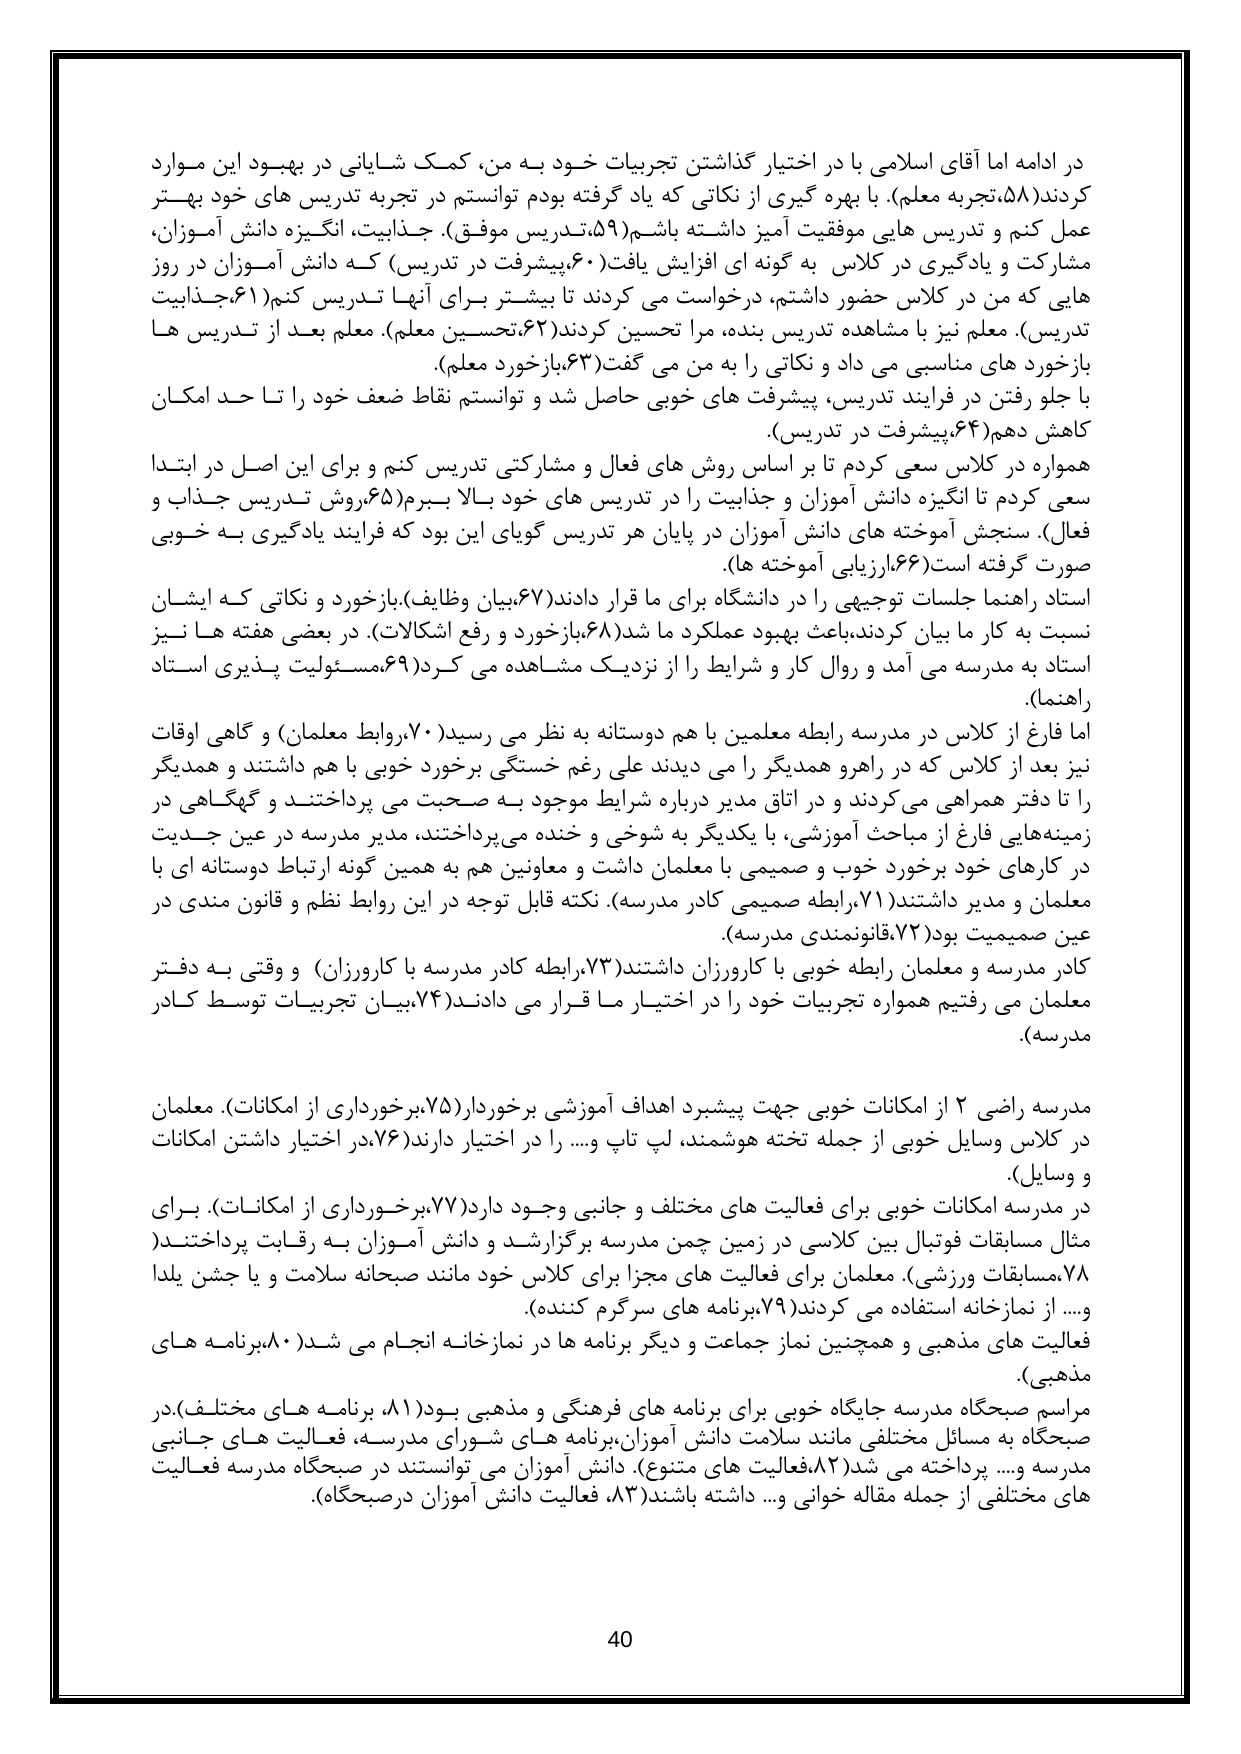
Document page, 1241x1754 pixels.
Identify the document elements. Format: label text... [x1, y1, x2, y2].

text استاد راهنما جلسات توجیهی را در دانشگاه برای ما قرار دادند(67،بیان وظایف).بازخورد و نکاتی که ایشان نسبت به کار ما بیان کردند،باعث بهبود عملکرد ما شد(68،بازخورد و رفع اشکالات). در بعضی هفته ها نیز استاد به مدرسه می آمد و روال کار و شرایط را از نزدیک مشاهده می کرد(69،مسئولیت پذیری استاد راهنما). [150, 586, 1090, 716]
text کادر مدرسه و معلمان رابطه خوبی با کارورزان داشتند(73،رابطه کادر مدرسه با کارورزان) و وقتی به دفتر معلمان می رفتیم همواره تجربیات خود را در اختیار ما قرار می دادند(74،بیان تجربیات توسط کادر مدرسه). [150, 955, 1090, 1051]
text در ادامه اما آقای اسلامی با در اختیار گذاشتن تجربیات خود به من، کمک شایانی در بهبود این موارد کردند(58،تجربه معلم). با بهره گیری از نکاتی که یاد گرفته بودم توانستم در تجربه تدریس های خود بهتر عمل کنم و تدریس هایی موفقیت آمیز داشته باشم(59،تدریس موفق). جذابیت، انگیزه دانش آموزان، مشارکت و یادگیری در کلاس به گونه ای افزایش یافت(60،پیشرفت در تدریس) که دانش آموزان در روز هایی که من در کلاس حضور داشتم، درخواست می کردند تا بیشتر برای آنها تدریس کنم(61،جذابیت تدریس). معلم نیز با مشاهده تدریس بنده، مرا تحسین کردند(62،تحسین معلم). معلم بعد از تدریس ها بازخورد های مناسبی می داد و نکاتی را به من می گفت(63،بازخورد معلم). [150, 150, 1090, 380]
text مراسم صبحگاه مدرسه جایگاه خوبی برای برنامه های فرهنگی و مذهبی بود(81، برنامه های مختلف).در صبحگاه به مسائل مختلفی مانند سلامت دانش آموزان،برنامه های شورای مدرسه، فعالیت های جانبی مدرسه و.... پرداخته می شد(82،فعالیت های متنوع). دانش آموزان می توانستند در صبحگاه مدرسه فعالیت های مختلفی از جمله مقاله خوانی و... داشته باشند(83، فعالیت دانش آموزان درصبحگاه). [150, 1396, 1090, 1513]
text همواره در کلاس سعی کردم تا بر اساس روش های فعال و مشارکتی تدریس کنم و برای این اصل در ابتدا سعی کردم تا انگیزه دانش آموزان و جذابیت را در تدریس های خود بالا ببرم(65،روش تدریس جذاب و فعال). سنجش آموخته های دانش آموزان در پایان هر تدریس گویای این بود که فرایند یادگیری به خوبی صورت گرفته است(66،ارزیابی آموخته ها). [150, 452, 1090, 582]
text با جلو رفتن در فرایند تدریس، پیشرفت های خوبی حاصل شد و توانستم نقاط ضعف خود را تا حد امکان کاهش دهم(64،پیشرفت در تدریس). [150, 385, 1090, 447]
text فعالیت های مذهبی و همچنین نماز جماعت و دیگر برنامه ها در نمازخانه انجام می شد(80،برنامه های مذهبی). [150, 1329, 1090, 1392]
text مدرسه راضی 2 از امکانات خوبی جهت پیشبرد اهداف آموزشی برخوردار(75،برخورداری از امکانات). معلمان در کلاس وسایل خوبی از جمله تخته هوشمند، لپ تاپ و.... را در اختیار دارند(76،در اختیار داشتن امکانات و وسایل). [150, 1094, 1090, 1190]
text در مدرسه امکانات خوبی برای فعالیت های مختلف و جانبی وجود دارد(77،برخورداری از امکانات). برای مثال مسابقات فوتبال بین کلاسی در زمین چمن مدرسه برگزارشد و دانش آموزان به رقابت پرداختند(78،مسابقات ورزشی). معلمان برای فعالیت های مجزا برای کلاس خود مانند صبحانه سلامت و یا جشن یلدا و.... از نمازخانه استفاده می کردند(79،برنامه های سرگرم کننده). [150, 1195, 1090, 1324]
text اما فارغ از کلاس در مدرسه رابطه معلمین با هم دوستانه به نظر می رسید(70،روابط معلمان) و گاهی اوقات نیز بعد از کلاس که در راهرو همدیگر را می دیدند علی رغم خستگی برخورد خوبی با هم داشتند و همدیگر را تا دفتر همراهی می‌کردند و در اتاق مدیر درباره شرایط موجود به صحبت می پرداختند و گهگاهی در زمینه‌هایی فارغ از مباحث آموزشی، با یکدیگر به شوخی و خنده می‌پرداختند، مدیر مدرسه در عین جدیت در کارهای خود برخورد خوب و صمیمی با معلمان داشت و معاونین هم به همین گونه ارتباط دوستانه ای با معلمان و مدیر داشتند(71،رابطه صمیمی کادر مدرسه). نکته قابل توجه در این روابط نظم و قانون مندی در عین صمیمیت بود(72،قانونمندی مدرسه). [150, 720, 1090, 951]
